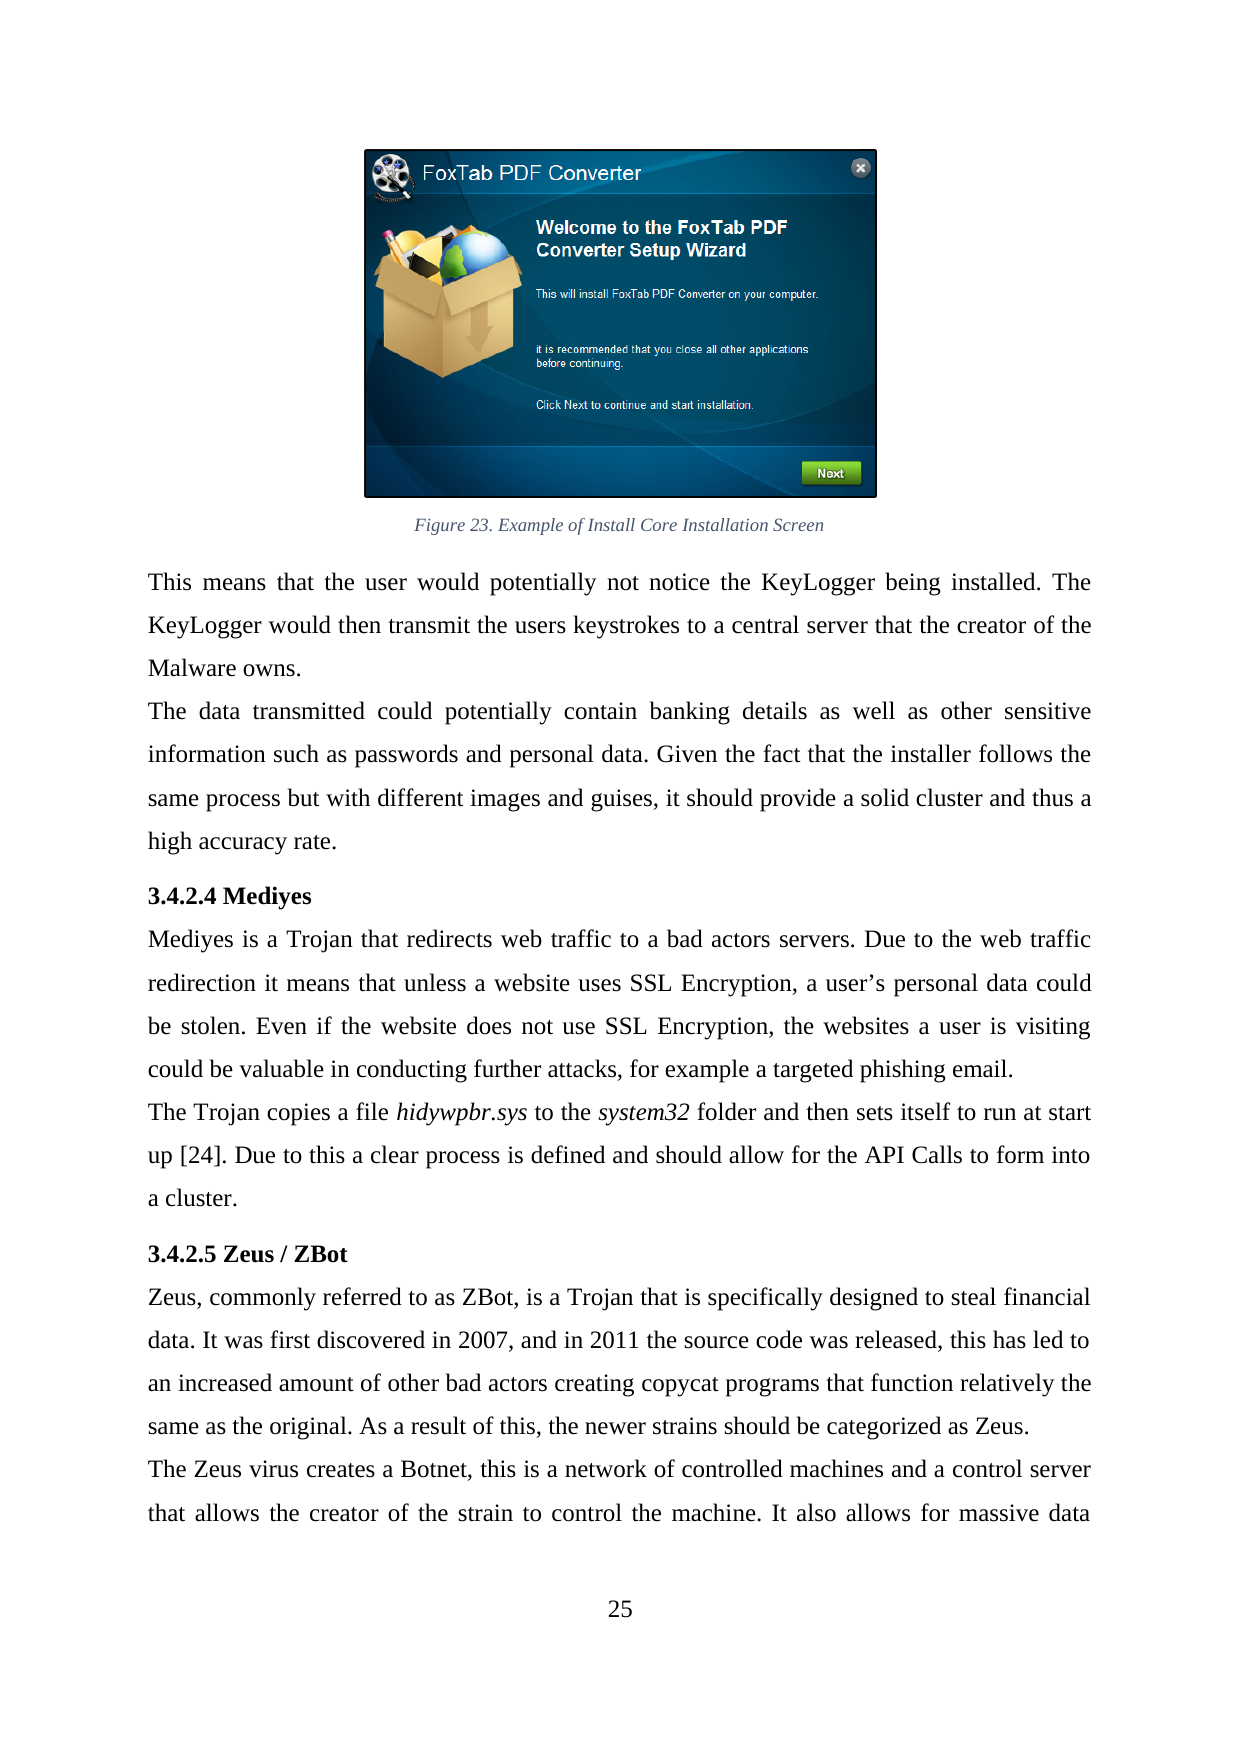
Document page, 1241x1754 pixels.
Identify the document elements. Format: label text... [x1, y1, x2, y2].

picture [362, 147, 878, 500]
text Mediyes is a Trojan that redirects web traffic to a bad actors servers. Due to the web traffic redirection it means that unless a website uses SSL Encryption, a user’s personal data could be stolen. Even if the website does not use SSL Encryption, the websites a user is visiting could be valuable in conducting further attacks, for example a targeted phishing email. [148, 924, 1092, 1083]
subtitle Mediyes [148, 881, 1092, 910]
text The data transmitted could potentially contain banking details as well as other sensitive information such as passwords and personal data. Given the fact that the installer follows the same process but with different images and guises, it should provide a solid cluster and thus a high accuracy rate. [148, 696, 1092, 854]
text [148, 1454, 1092, 1526]
text Zeus, commonly referred to as ZBot, is a Trojan that is specifically designed to steal financial data. It was first discovered in 2007, and in 2011 the source code was released, this has led to an increased amount of other bad actors creating copycat programs that function relatively the same as the original. As a result of this, the newer strains should be categorized as Zeus. [148, 1282, 1092, 1440]
text The Trojan copies a file hidywpbr.sys to the system32 folder and then sets itself to run at start up. Due to this a clear process is defined and should allow for the API Calls to form into a cluster. [148, 1097, 1092, 1212]
subtitle Zeus / ZBot [148, 1239, 1092, 1268]
text This means that the user would potentially not notice the KeyLogger being installed. The KeyLogger would then transmit the users keystrokes to a central server that the creator of the Malware owns. [148, 567, 1092, 682]
